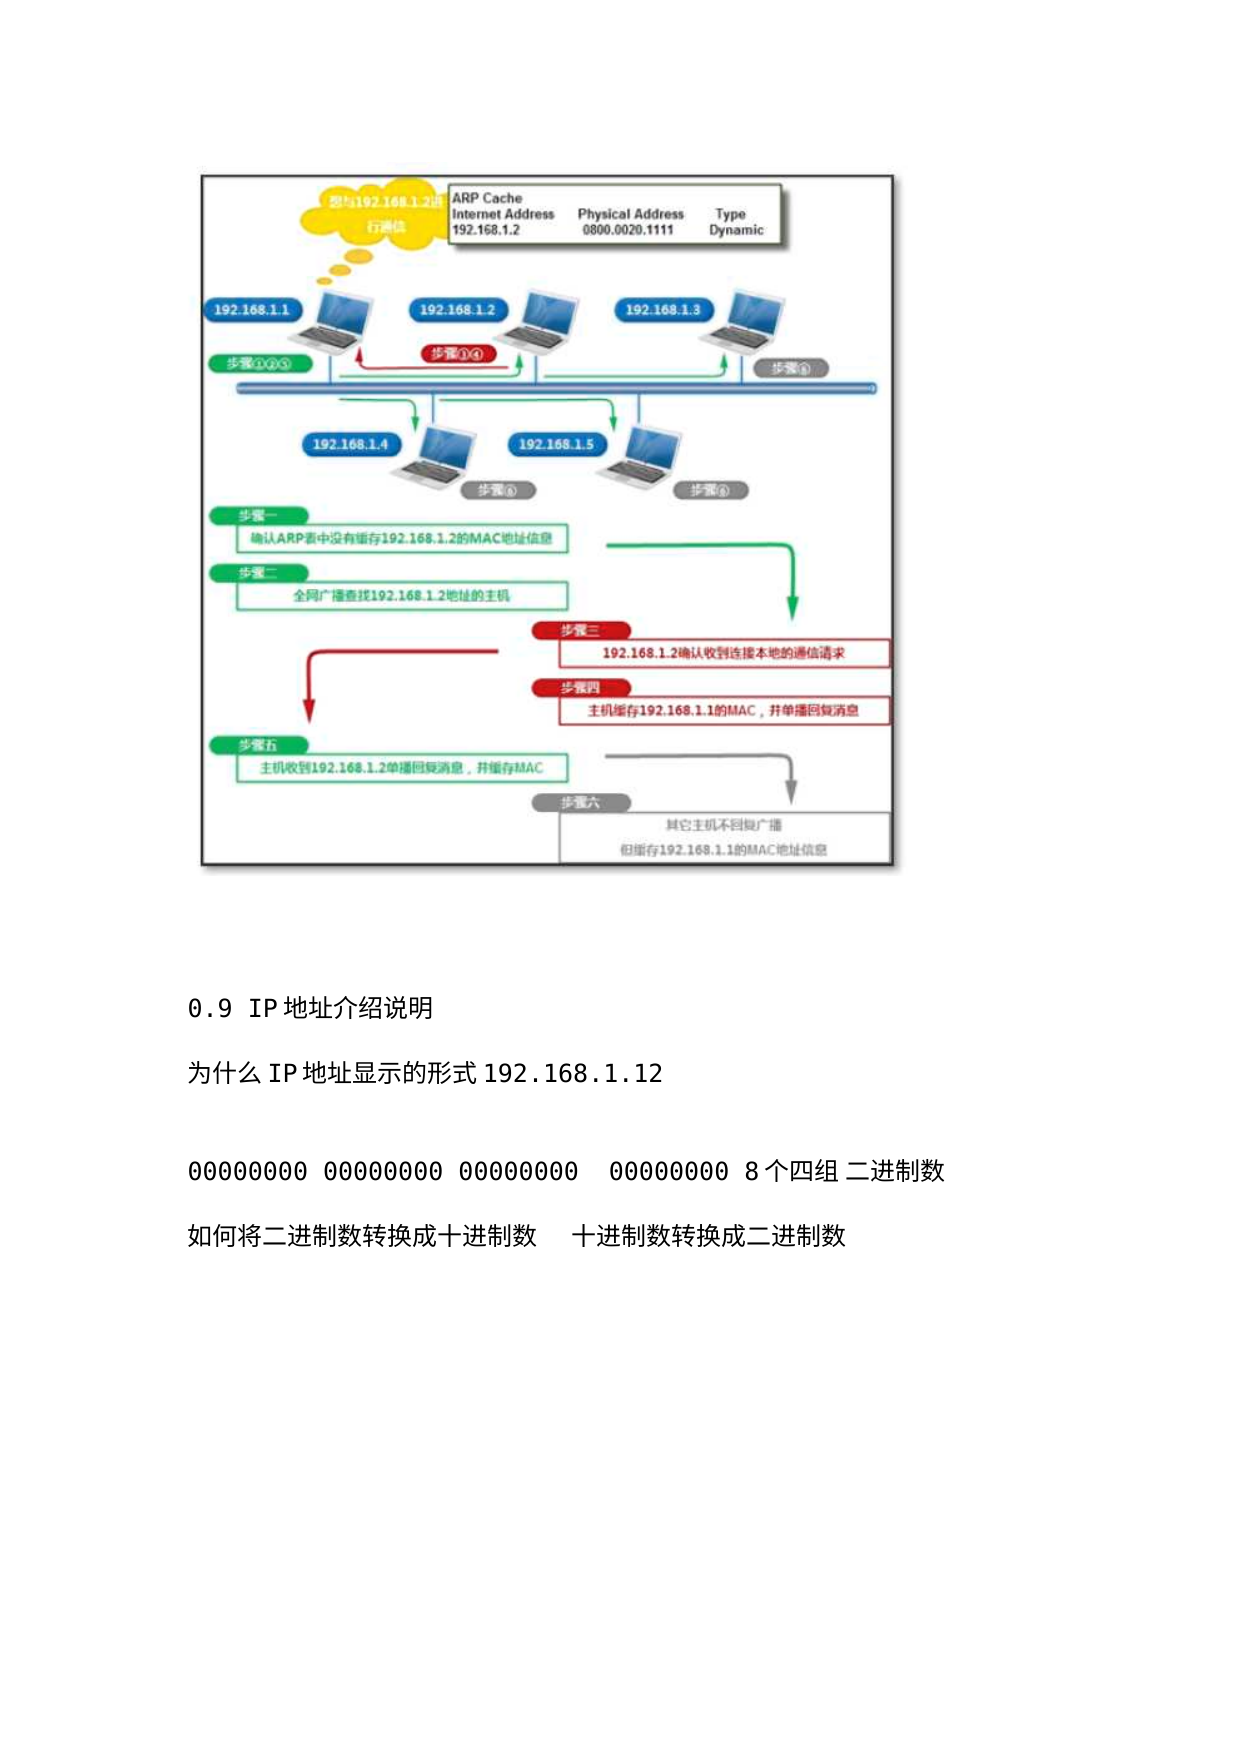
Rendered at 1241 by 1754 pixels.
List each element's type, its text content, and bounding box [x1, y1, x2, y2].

text 00000000 00000000 00000000 00000000 8个四组 二进制数 [187, 1137, 1053, 1202]
picture [187, 162, 909, 876]
text 为什么IP地址显示的形式192.168.1.12 [187, 1039, 1053, 1104]
text 0.9 IP地址介绍说明 [187, 974, 1053, 1039]
text 如何将二进制数转换成十进制数 十进制数转换成二进制数 [187, 1202, 1053, 1267]
